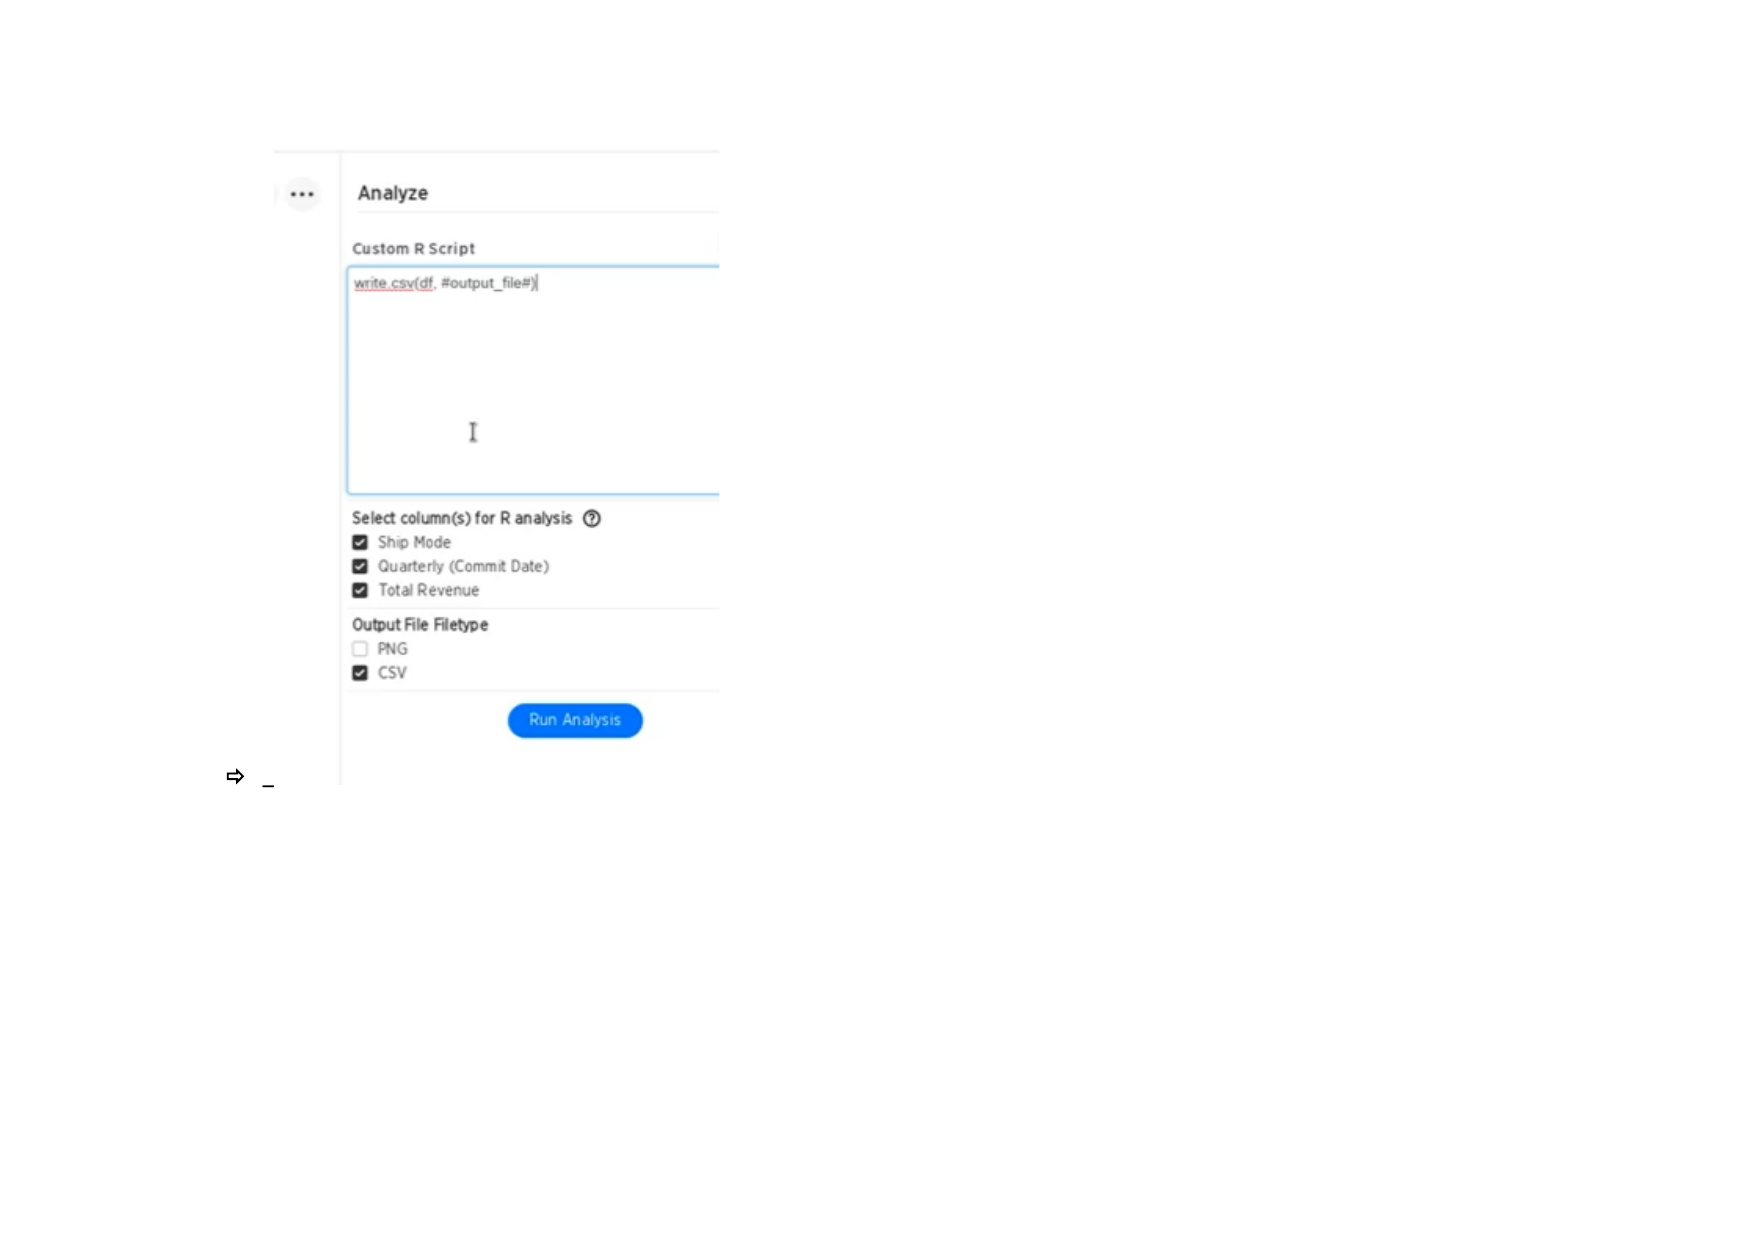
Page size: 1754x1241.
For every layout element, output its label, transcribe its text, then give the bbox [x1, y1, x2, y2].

picture [273, 150, 720, 785]
